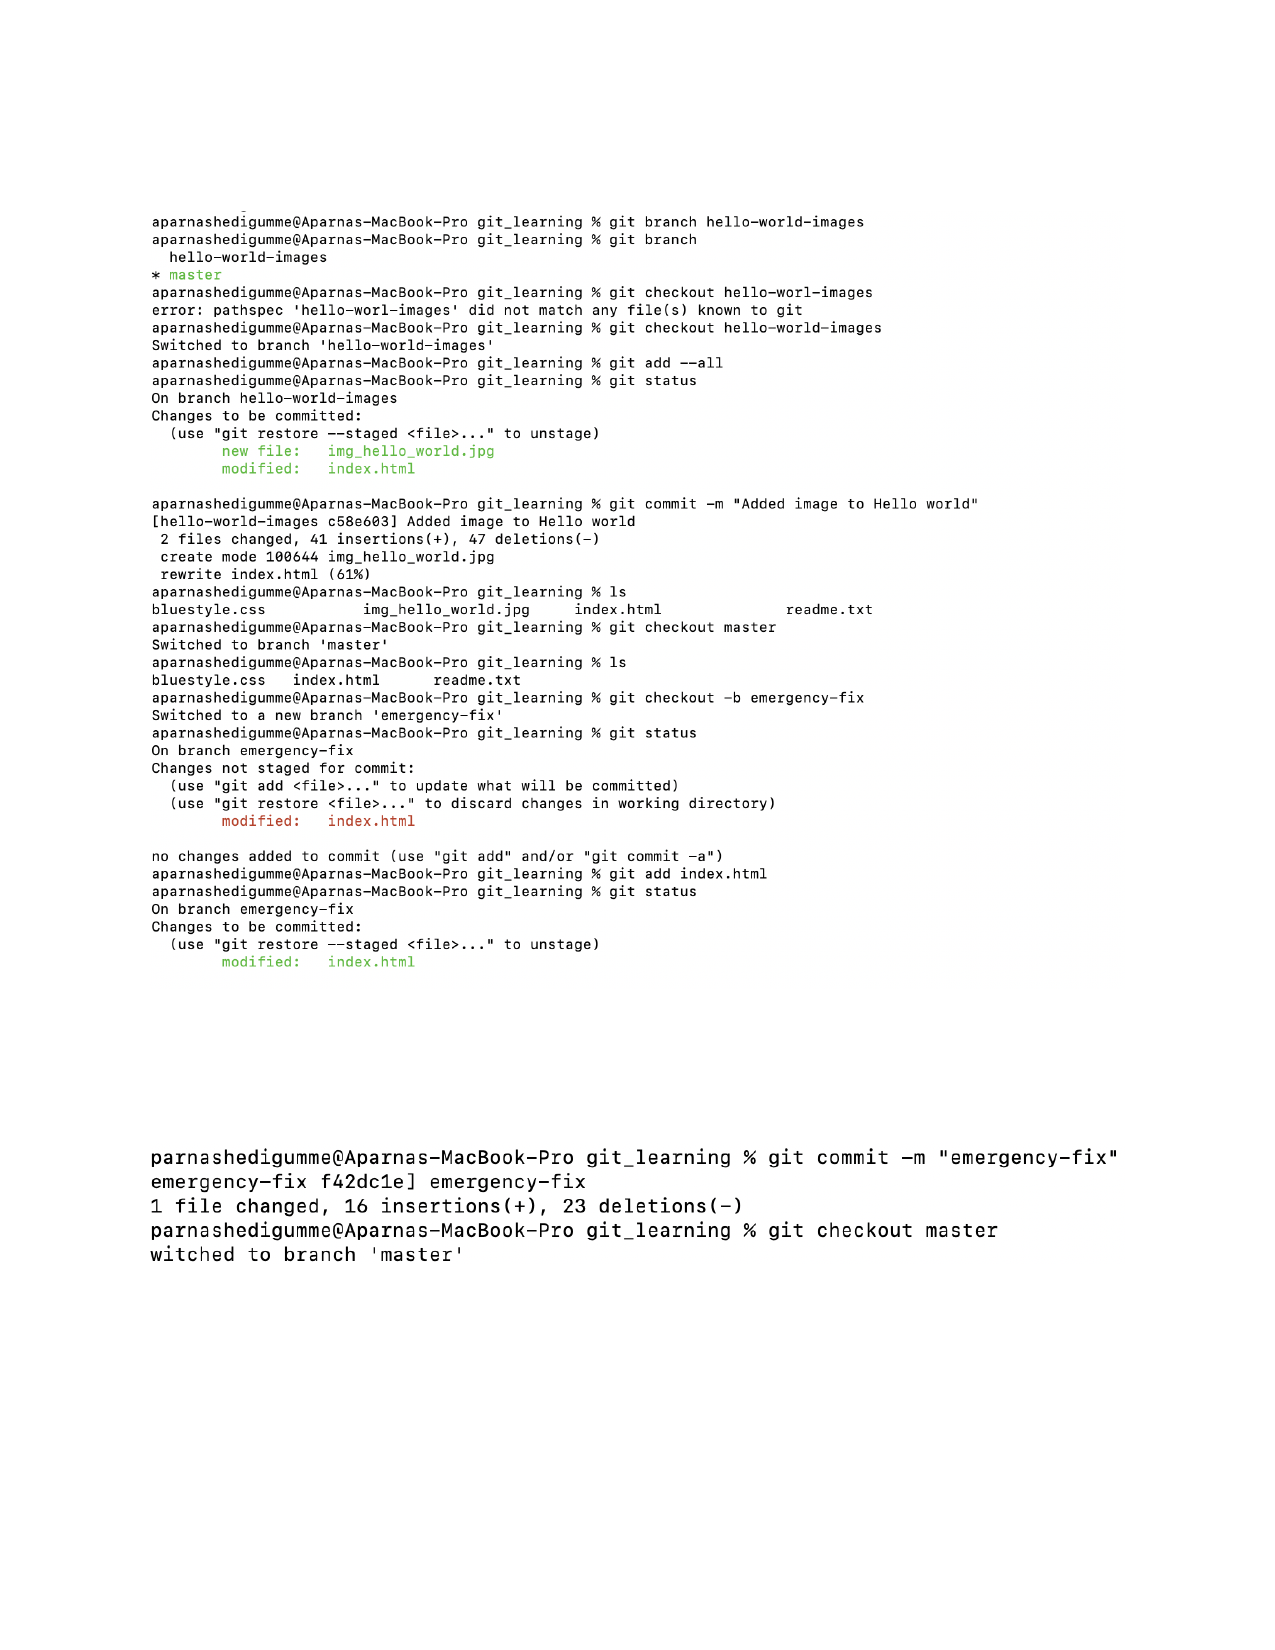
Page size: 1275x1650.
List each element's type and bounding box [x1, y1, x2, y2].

picture [150, 211, 1125, 989]
picture [150, 1141, 1125, 1264]
